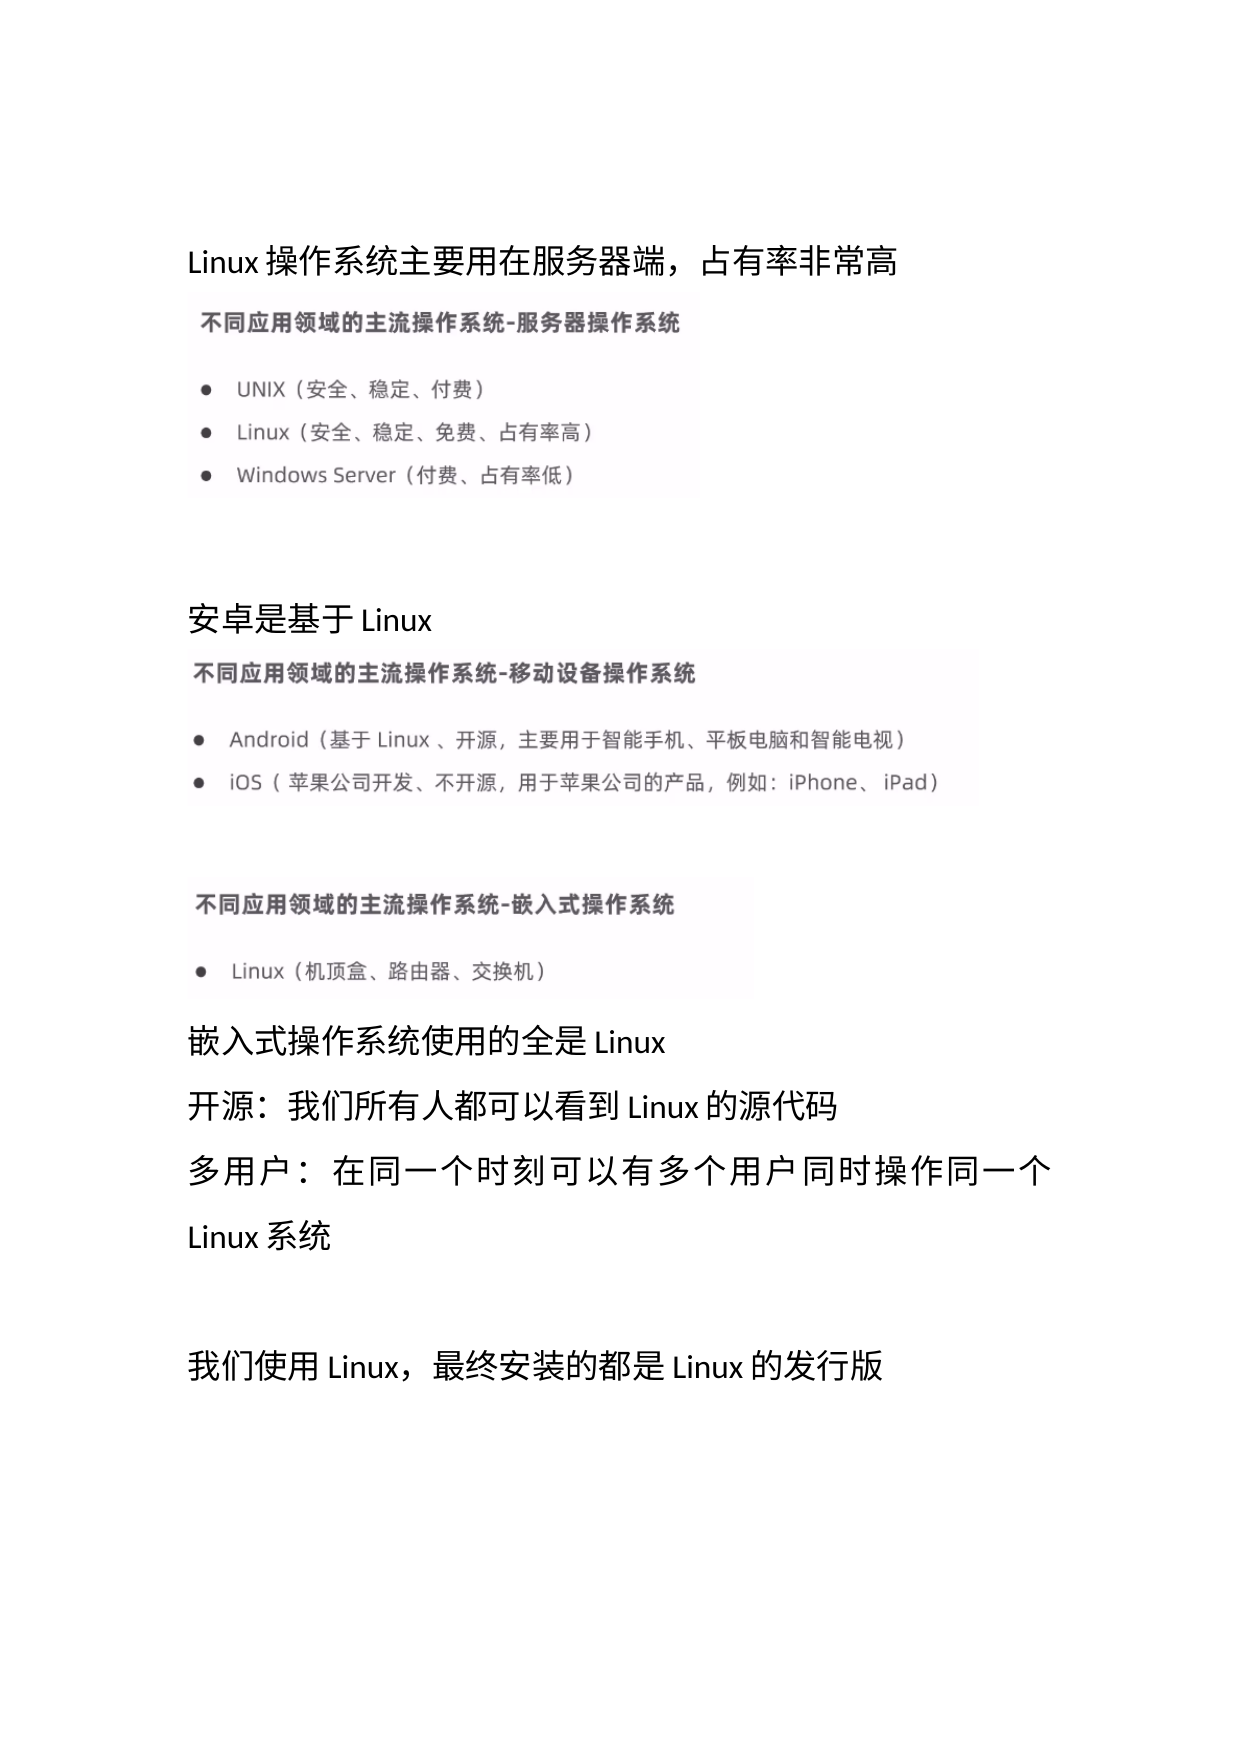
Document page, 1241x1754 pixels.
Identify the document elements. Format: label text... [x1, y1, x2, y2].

text 安卓是基于Linux [187, 584, 1053, 649]
text 开源：我们所有人都可以看到Linux的源代码 [187, 1072, 1053, 1137]
picture [187, 649, 980, 806]
text 嵌入式操作系统使用的全是Linux [187, 1007, 1053, 1072]
text Linux操作系统主要用在服务器端，占有率非常高 [187, 227, 1053, 292]
picture [187, 292, 700, 498]
picture [187, 877, 755, 999]
text 多用户：在同一个时刻可以有多个用户同时操作同一个Linux系统 [187, 1137, 1053, 1267]
text 我们使用Linux，最终安装的都是Linux的发行版 [187, 1332, 1053, 1397]
